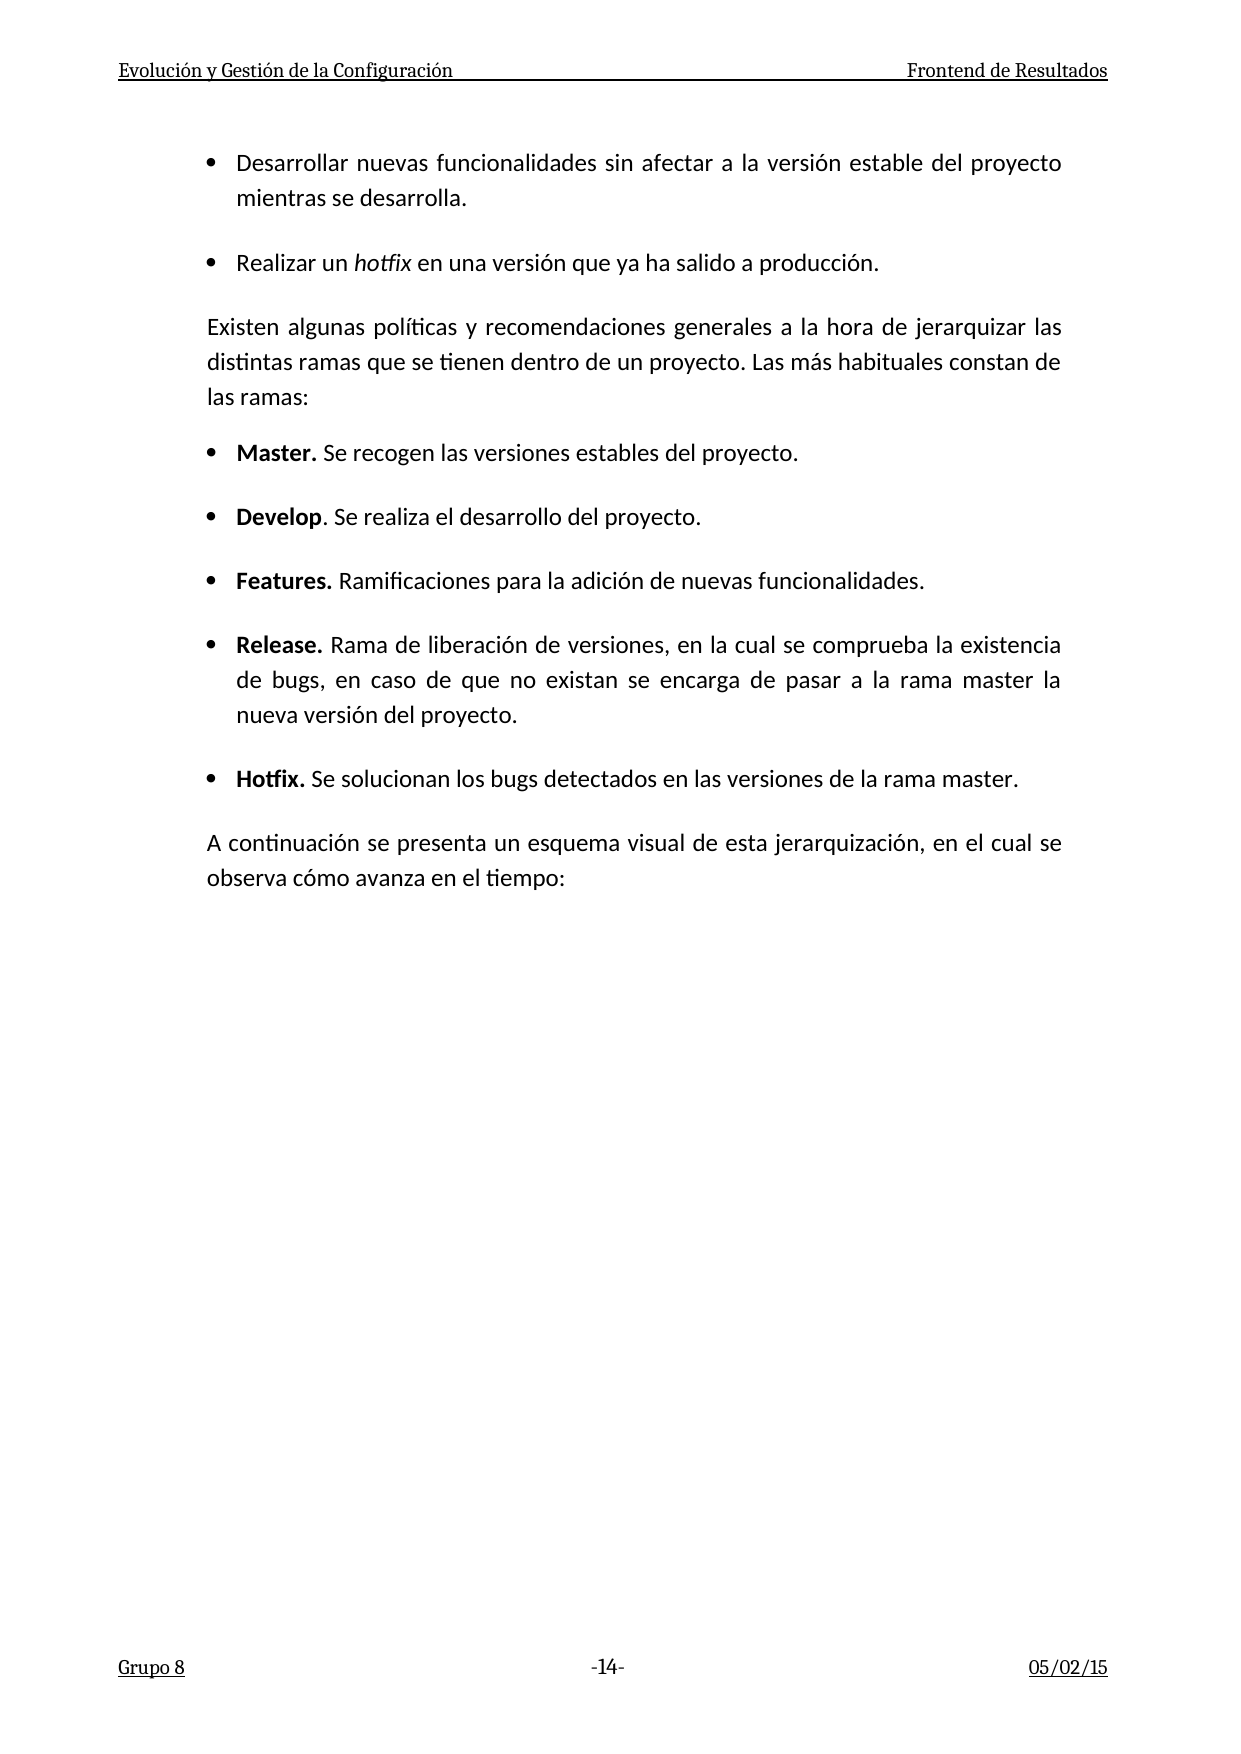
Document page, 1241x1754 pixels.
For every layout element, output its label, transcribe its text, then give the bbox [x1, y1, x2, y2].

list Realizar un hotfix en una versión que ya ha salido a producción. [207, 247, 1063, 277]
list Release. Rama de liberación de versiones, en la cual se comprueba la existencia de bugs, en caso de que no existan se encarga de pasar a la rama master la nueva versión del proyecto. [207, 629, 1063, 730]
list Master. Se recogen las versiones estables del proyecto. [207, 437, 1063, 467]
list Develop. Se realiza el desarrollo del proyecto. [207, 501, 1063, 531]
text A continuación se presenta un esquema visual de esta jerarquización, en el cual se observa cómo avanza en el tiempo: [207, 828, 1063, 893]
list Hotfix. Se solucionan los bugs detectados en las versiones de la rama master. [207, 763, 1063, 794]
text Existen algunas políticas y recomendaciones generales a la hora de jerarquizar las distintas ramas que se tienen dentro de un proyecto. Las más habituales constan de las ramas: [207, 311, 1063, 411]
list Features. Ramificaciones para la adición de nuevas funcionalidades. [207, 565, 1063, 596]
list Desarrollar nuevas funcionalidades sin afectar a la versión estable del proyecto mientras se desarrolla. [207, 148, 1063, 213]
